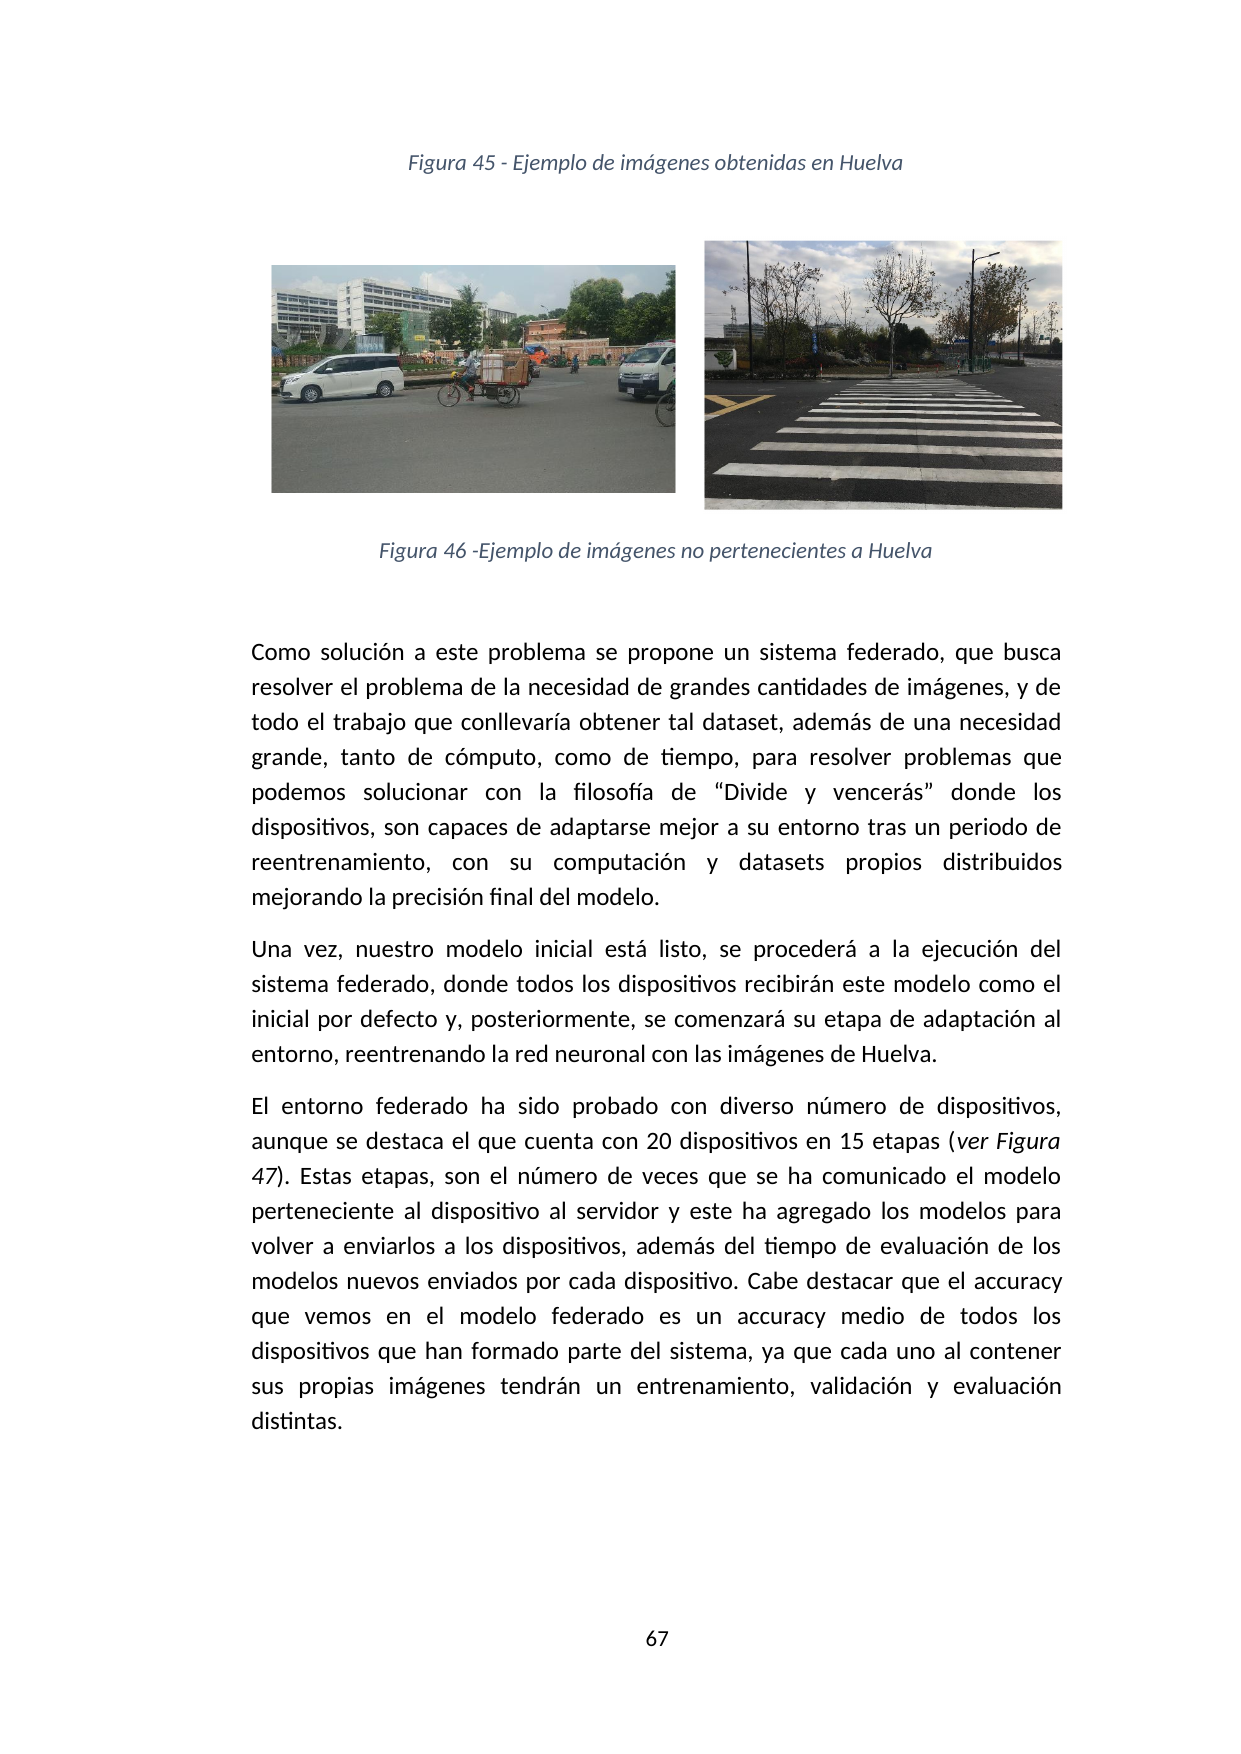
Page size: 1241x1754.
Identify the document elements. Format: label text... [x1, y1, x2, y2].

text El entorno federado ha sido probado con diverso número de dispositivos, aunque se destaca el que cuenta con 20 dispositivos en 15 etapas (ver Figura 47). Estas etapas, son el número de veces que se ha comunicado el modelo perteneciente al dispositivo al servidor y este ha agregado los modelos para volver a enviarlos a los dispositivos, además del tiempo de evaluación de los modelos nuevos enviados por cada dispositivo. Cabe destacar que el accuracy que vemos en el modelo federado es un accuracy medio de todos los dispositivos que han formado parte del sistema, ya que cada uno al contener sus propias imágenes tendrán un entrenamiento, validación y evaluación distintas. [251, 1090, 1063, 1435]
text Como solución a este problema se propone un sistema federado, que busca resolver el problema de la necesidad de grandes cantidades de imágenes, y de todo el trabajo que conllevaría obtener tal dataset, además de una necesidad grande, tanto de cómputo, como de tiempo, para resolver problemas que podemos solucionar con la filosofía de “Divide y vencerás” donde los dispositivos, son capaces de adaptarse mejor a su entorno tras un periodo de reentrenamiento, con su computación y datasets propios distribuidos mejorando la precisión final del modelo. [251, 637, 1063, 912]
text Figura 45 - Ejemplo de imágenes obtenidas en Huelva [251, 148, 1063, 176]
picture [703, 236, 1067, 514]
picture [266, 258, 684, 498]
text Una vez, nuestro modelo inicial está listo, se procederá a la ejecución del sistema federado, donde todos los dispositivos recibirán este modelo como el inicial por defecto y, posteriormente, se comenzará su etapa de adaptación al entorno, reentrenando la red neuronal con las imágenes de Huelva. [251, 933, 1063, 1069]
